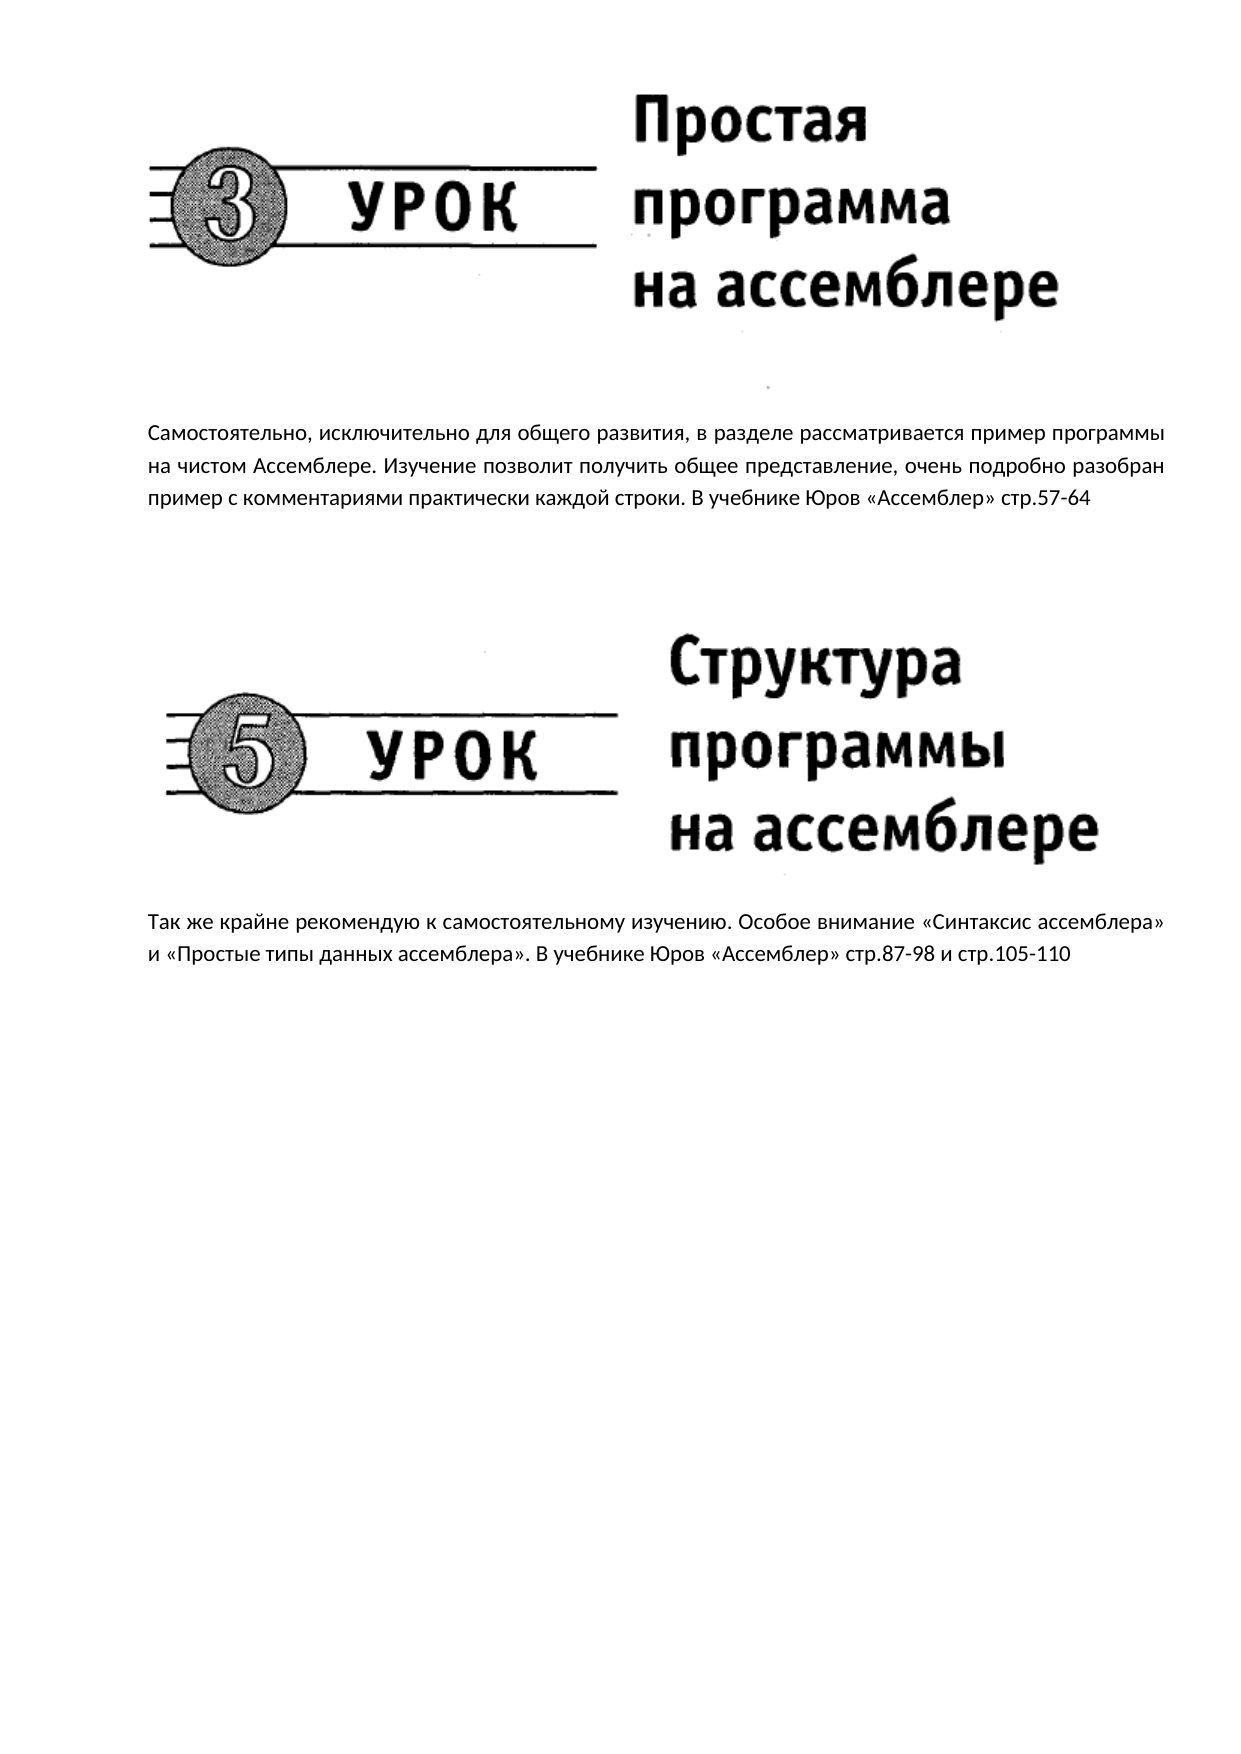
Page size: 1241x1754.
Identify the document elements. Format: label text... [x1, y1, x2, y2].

picture [147, 588, 1123, 883]
text Так же крайне рекомендую к самостоятельному изучению. Особое внимание «Синтаксис ассемблера» и «Простые типы данных ассемблера». В учебнике Юров «Ассемблер» стр.87-98 и стр.105-110 [148, 907, 1167, 967]
picture [147, 44, 1123, 394]
text Самостоятельно, исключительно для общего развития, в разделе рассматривается пример программы на чистом Ассемблере. Изучение позволит получить общее представление, очень подробно разобран пример с комментариями практически каждой строки. В учебнике Юров «Ассемблер» стр.57-64 [148, 418, 1167, 511]
